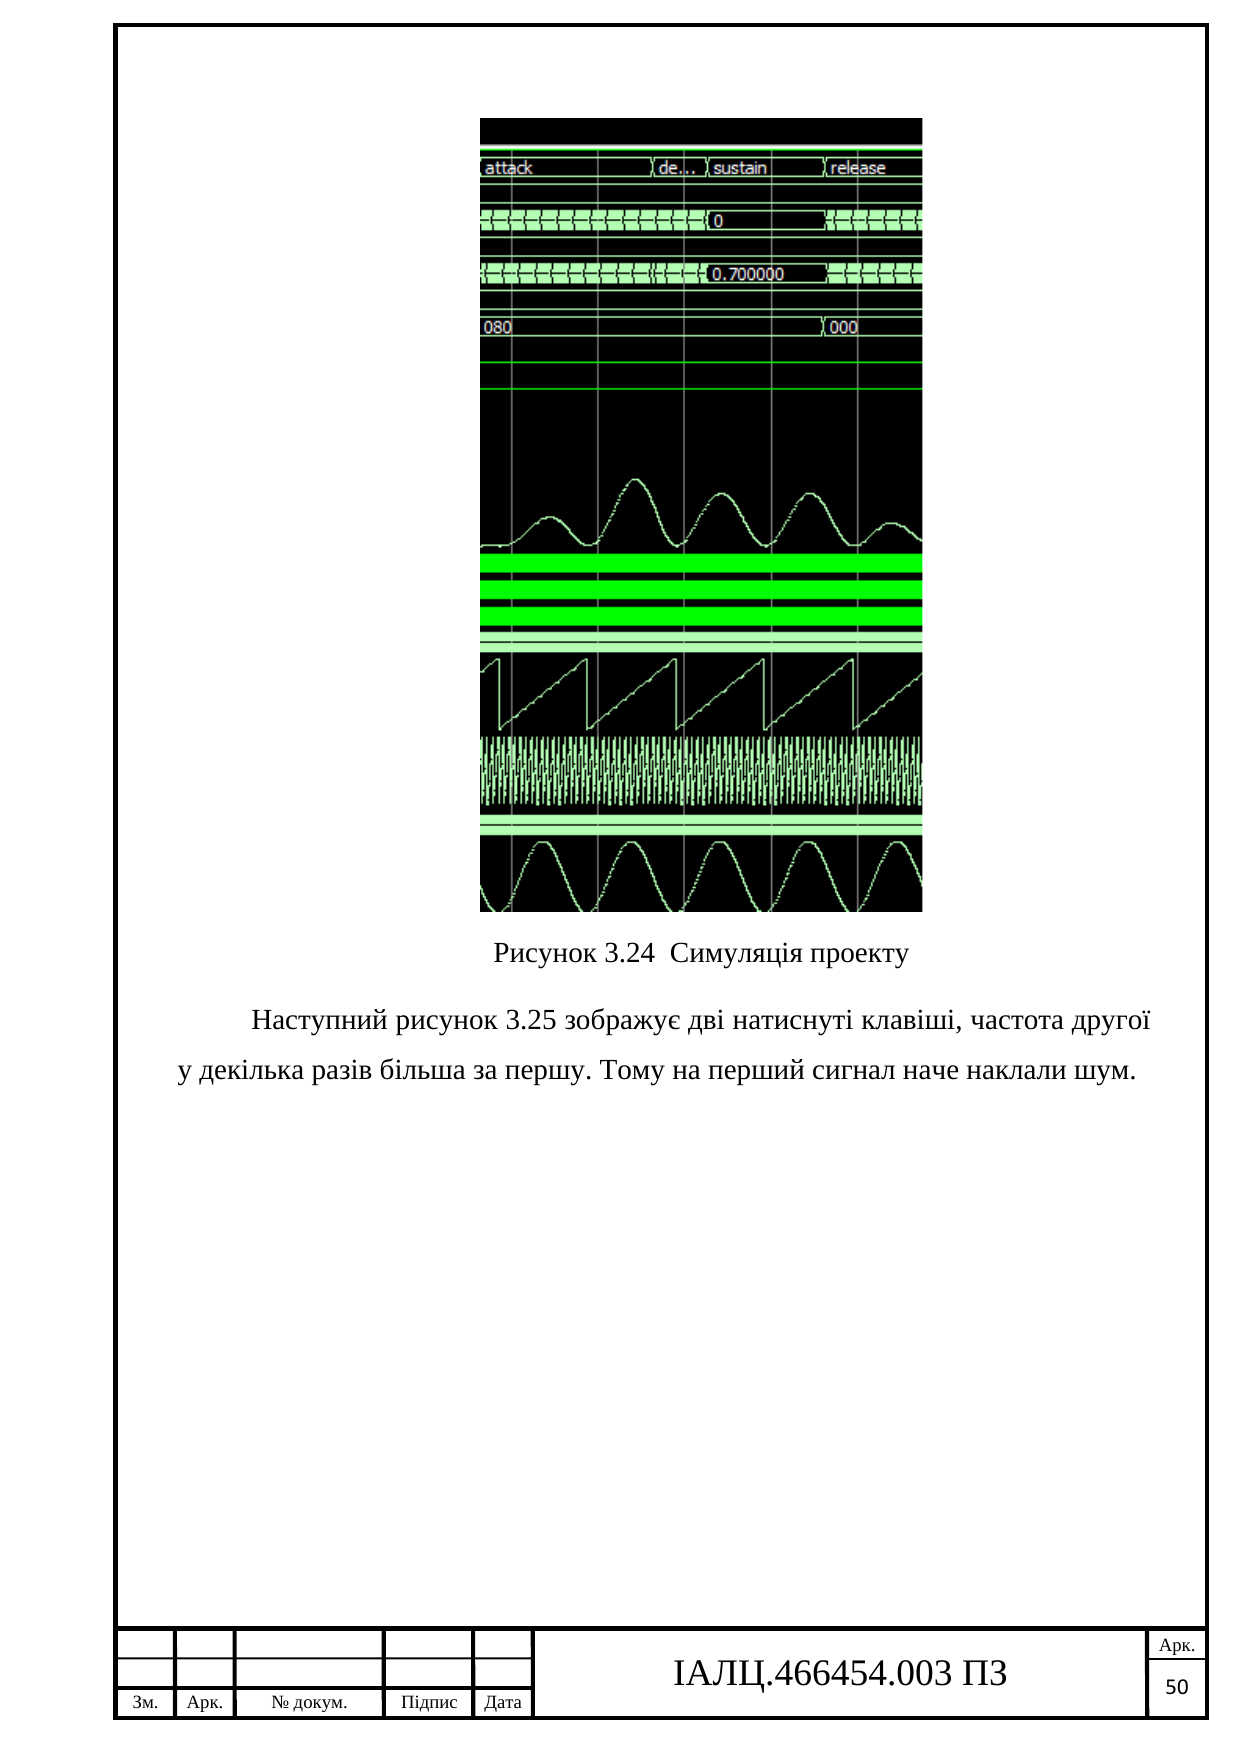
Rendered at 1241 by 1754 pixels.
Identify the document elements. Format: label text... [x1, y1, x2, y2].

list Рисунок 3.24 Симуляція проекту [177, 935, 1152, 968]
list Наступний рисунок 3.25 зображує дві натиснуті клавіші, частота другої у декілька разів більша за першу. Тому на перший сигнал наче наклали шум. [177, 1002, 1152, 1086]
picture [480, 118, 923, 912]
